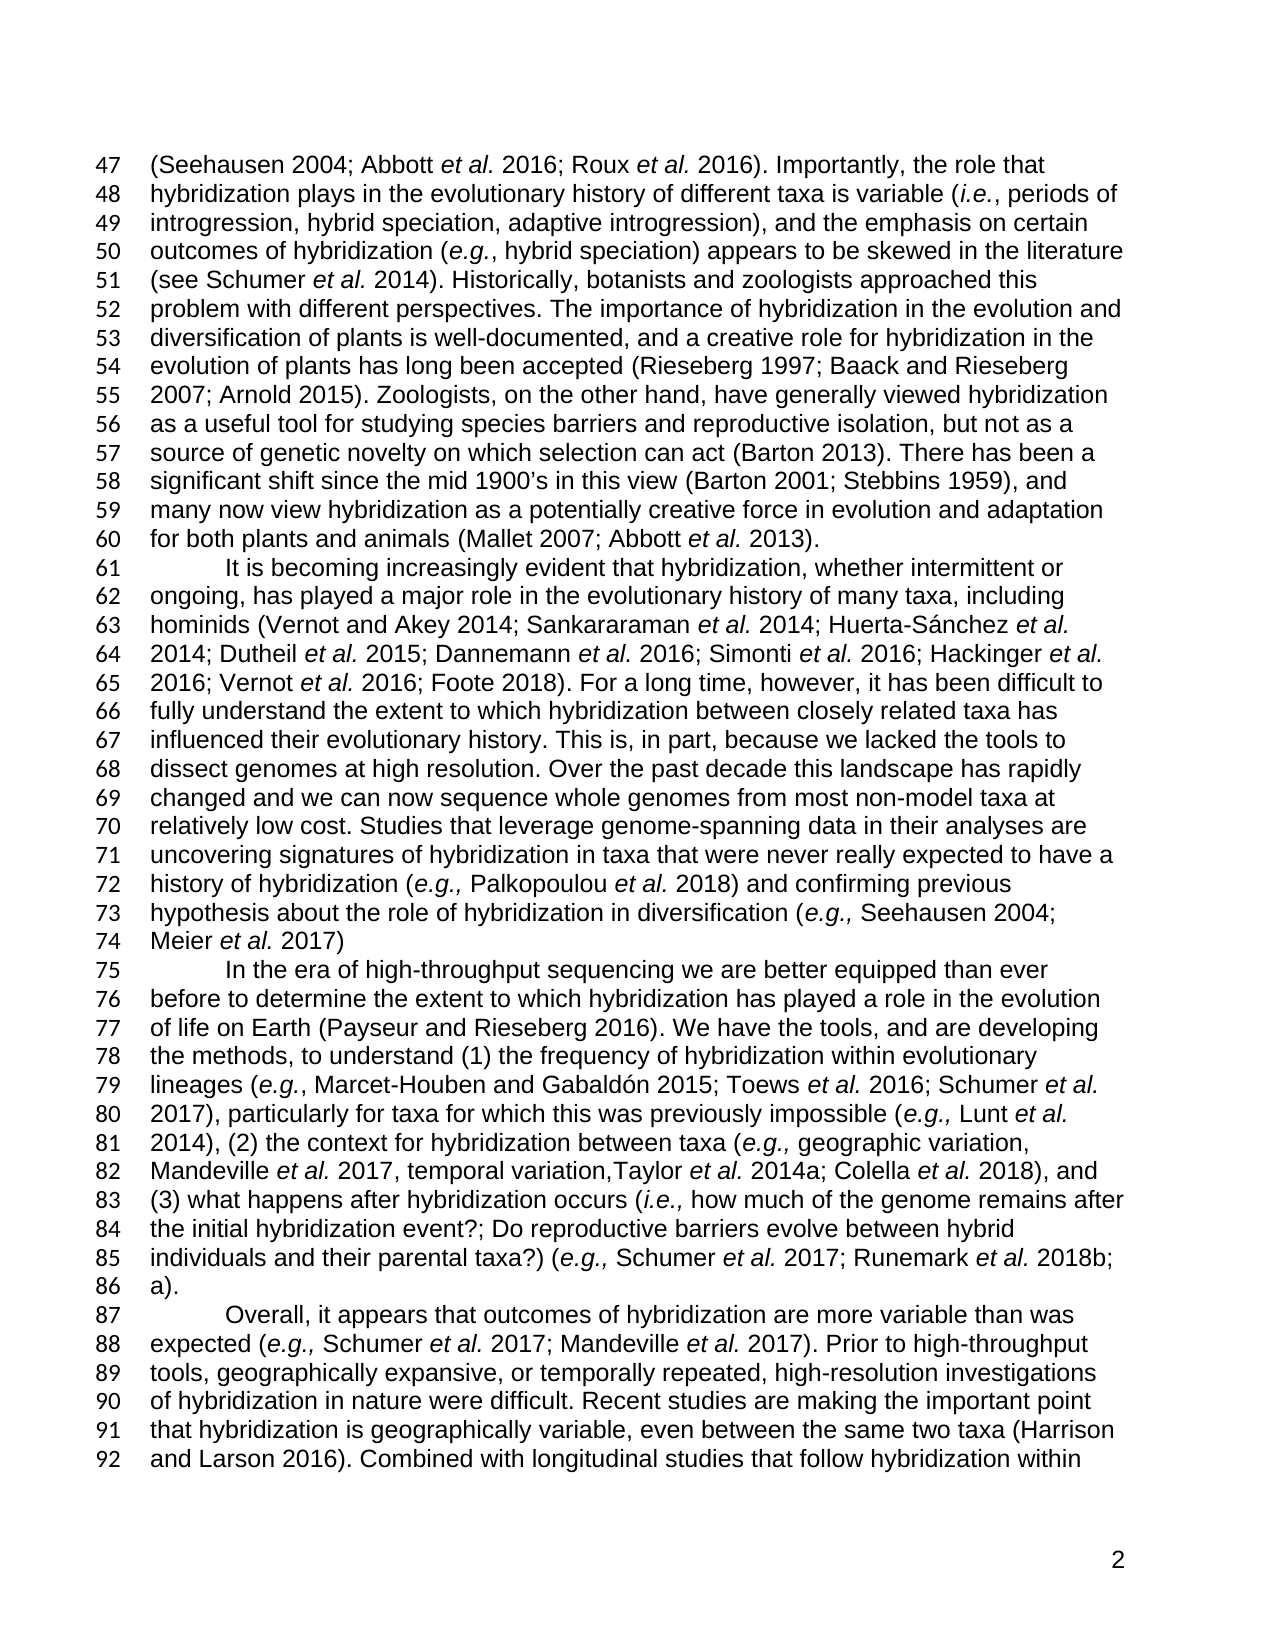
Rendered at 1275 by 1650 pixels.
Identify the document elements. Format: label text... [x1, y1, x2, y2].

text It is becoming increasingly evident that hybridization, whether intermittent or ongoing, has played a major role in the evolutionary history of many taxa, including hominids (Vernot and Akey 2014; Sankararaman et al. 2014; Huerta-Sánchez et al. 2014; Dutheil et al. 2015; Dannemann et al. 2016; Simonti et al. 2016; Hackinger et al. 2016; Vernot et al. 2016; Foote 2018). For a long time, however, it has been difficult to fully understand the extent to which hybridization between closely related taxa has influenced their evolutionary history. This is, in part, because we lacked the tools to dissect genomes at high resolution. Over the past decade this landscape has rapidly changed and we can now sequence whole genomes from most non-model taxa at relatively low cost. Studies that leverage genome-spanning data in their analyses are uncovering signatures of hybridization in taxa that were never really expected to have a history of hybridization (e.g., Palkopoulou et al. 2018) and confirming previous hypothesis about the role of hybridization in diversification (e.g., Seehausen 2004; Meier et al. 2017) [150, 552, 1125, 955]
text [150, 1300, 1125, 1472]
text In the era of high-throughput sequencing we are better equipped than ever before to determine the extent to which hybridization has played a role in the evolution of life on Earth (Payseur and Rieseberg 2016). We have the tools, and are developing the methods, to understand (1) the frequency of hybridization within evolutionary lineages (e.g., Marcet-Houben and Gabaldón 2015; Toews et al. 2016; Schumer et al. 2017), particularly for taxa for which this was previously impossible (e.g., Lunt et al. 2014), (2) the context for hybridization between taxa (e.g., geographic variation, Mandeville et al. 2017, temporal variation,Taylor et al. 2014a; Colella et al. 2018), and (3) what happens after hybridization occurs (i.e., how much of the genome remains after the initial hybridization event?; Do reproductive barriers evolve between hybrid individuals and their parental taxa?) (e.g., Schumer et al. 2017; Runemark et al. 2018b; a). [150, 955, 1125, 1300]
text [150, 150, 1125, 552]
